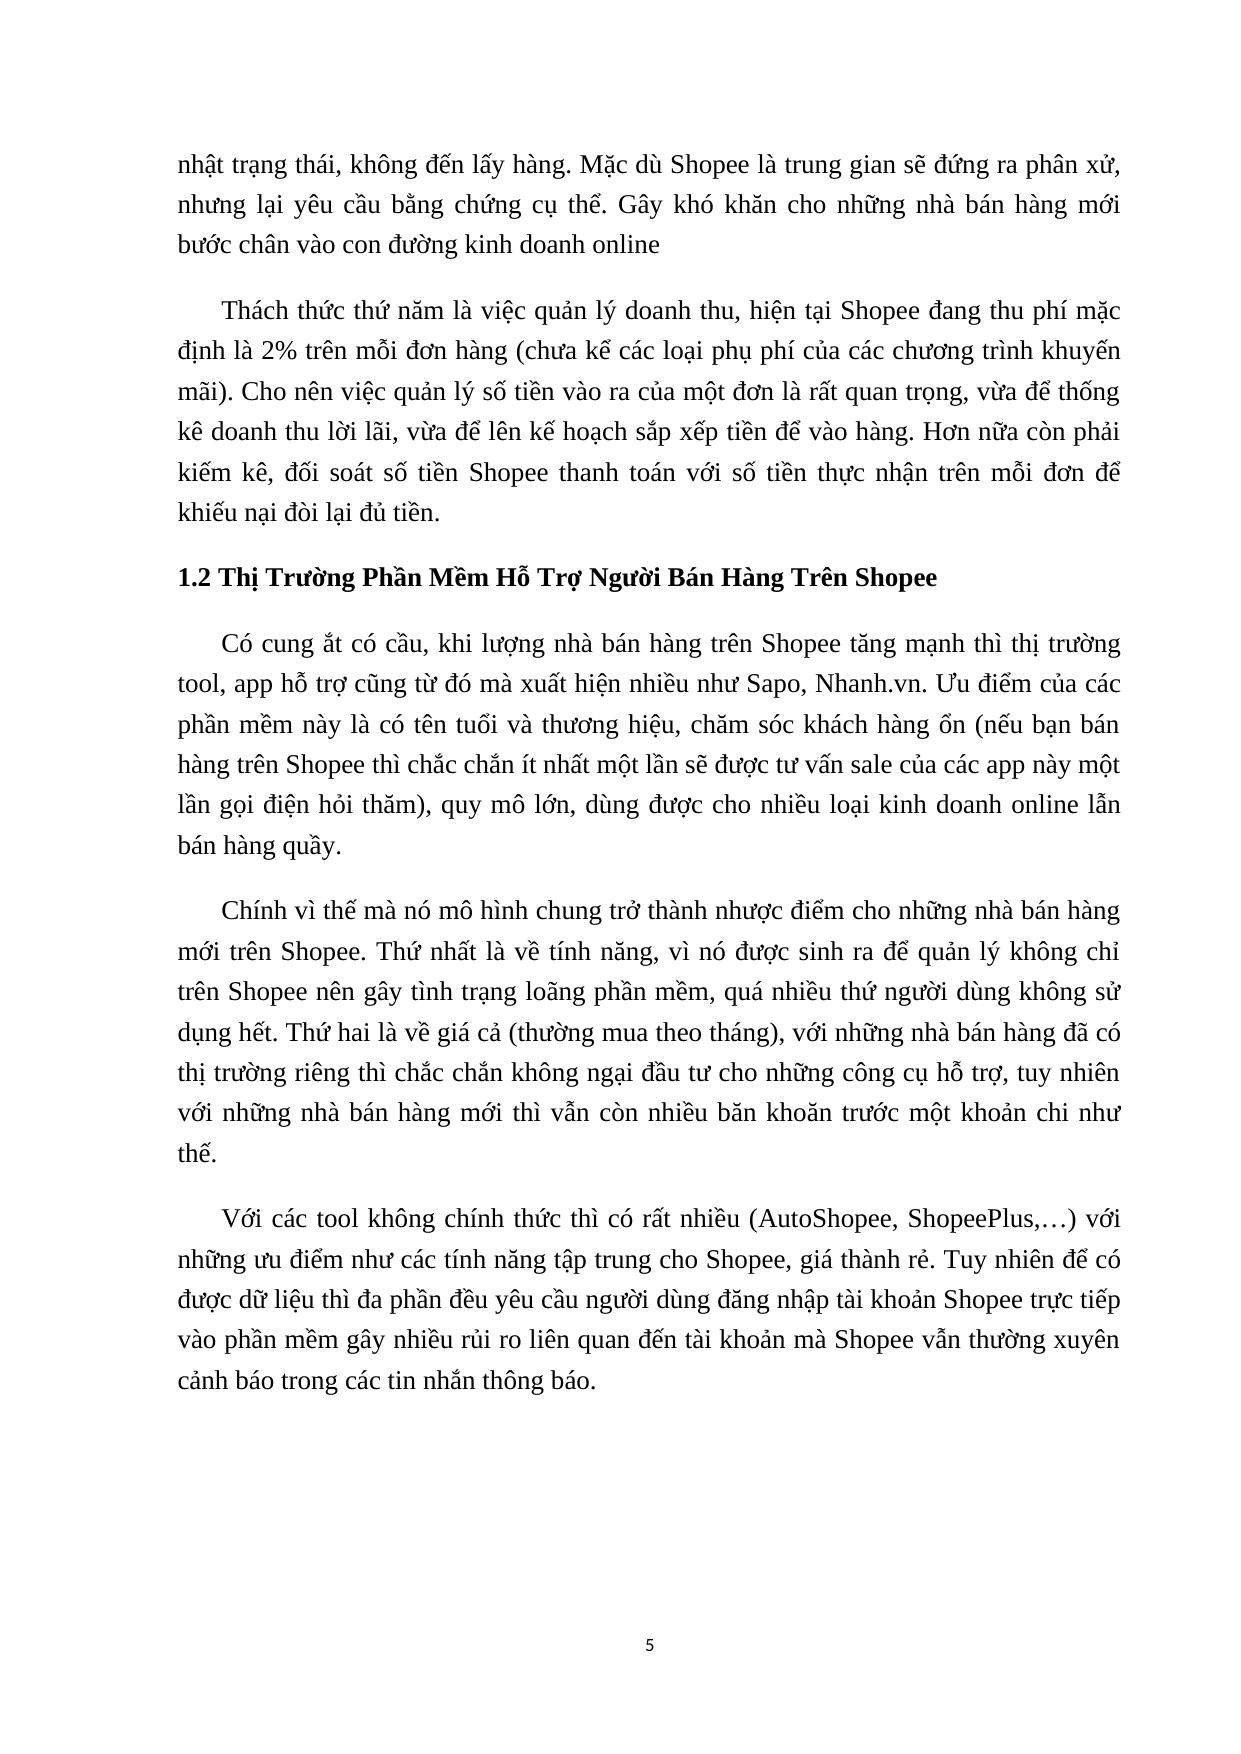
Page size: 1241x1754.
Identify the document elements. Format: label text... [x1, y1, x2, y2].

text Với các tool không chính thức thì có rất nhiều (AutoShopee, ShopeePlus,…) với những ưu điểm như các tính năng tập trung cho Shopee, giá thành rẻ. Tuy nhiên để có được dữ liệu thì đa phần đều yêu cầu người dùng đăng nhập tài khoản Shopee trực tiếp vào phần mềm gây nhiều rủi ro liên quan đến tài khoản mà Shopee vẫn thường xuyên cảnh báo trong các tin nhắn thông báo. [177, 1202, 1122, 1395]
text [177, 148, 1122, 260]
subtitle 1.2 Thị Trường Phần Mềm Hỗ Trợ Người Bán Hàng Trên Shopee [177, 561, 1122, 593]
text Có cung ắt có cầu, khi lượng nhà bán hàng trên Shopee tăng mạnh thì thị trường tool, app hỗ trợ cũng từ đó mà xuất hiện nhiều như Sapo, Nhanh.vn. Ưu điểm của các phần mềm này là có tên tuổi và thương hiệu, chăm sóc khách hàng ổn (nếu bạn bán hàng trên Shopee thì chắc chắn ít nhất một lần sẽ được tư vấn sale của các app này một lần gọi điện hỏi thăm), quy mô lớn, dùng được cho nhiều loại kinh doanh online lẫn bán hàng quầy. [177, 627, 1122, 860]
text Thách thức thứ năm là việc quản lý doanh thu, hiện tại Shopee đang thu phí mặc định là 2% trên mỗi đơn hàng (chưa kể các loại phụ phí của các chương trình khuyến mãi). Cho nên việc quản lý số tiền vào ra của một đơn là rất quan trọng, vừa để thống kê doanh thu lời lãi, vừa để lên kế hoạch sắp xếp tiền để vào hàng. Hơn nữa còn phải kiếm kê, đối soát số tiền Shopee thanh toán với số tiền thực nhận trên mỗi đơn để khiếu nại đòi lại đủ tiền. [177, 294, 1122, 527]
text Chính vì thế mà nó mô hình chung trở thành nhược điểm cho những nhà bán hàng mới trên Shopee. Thứ nhất là về tính năng, vì nó được sinh ra để quản lý không chỉ trên Shopee nên gây tình trạng loãng phần mềm, quá nhiều thứ người dùng không sử dụng hết. Thứ hai là về giá cả (thường mua theo tháng), với những nhà bán hàng đã có thị trường riêng thì chắc chắn không ngại đầu tư cho những công cụ hỗ trợ, tuy nhiên với những nhà bán hàng mới thì vẫn còn nhiều băn khoăn trước một khoản chi như thế. [177, 894, 1122, 1168]
